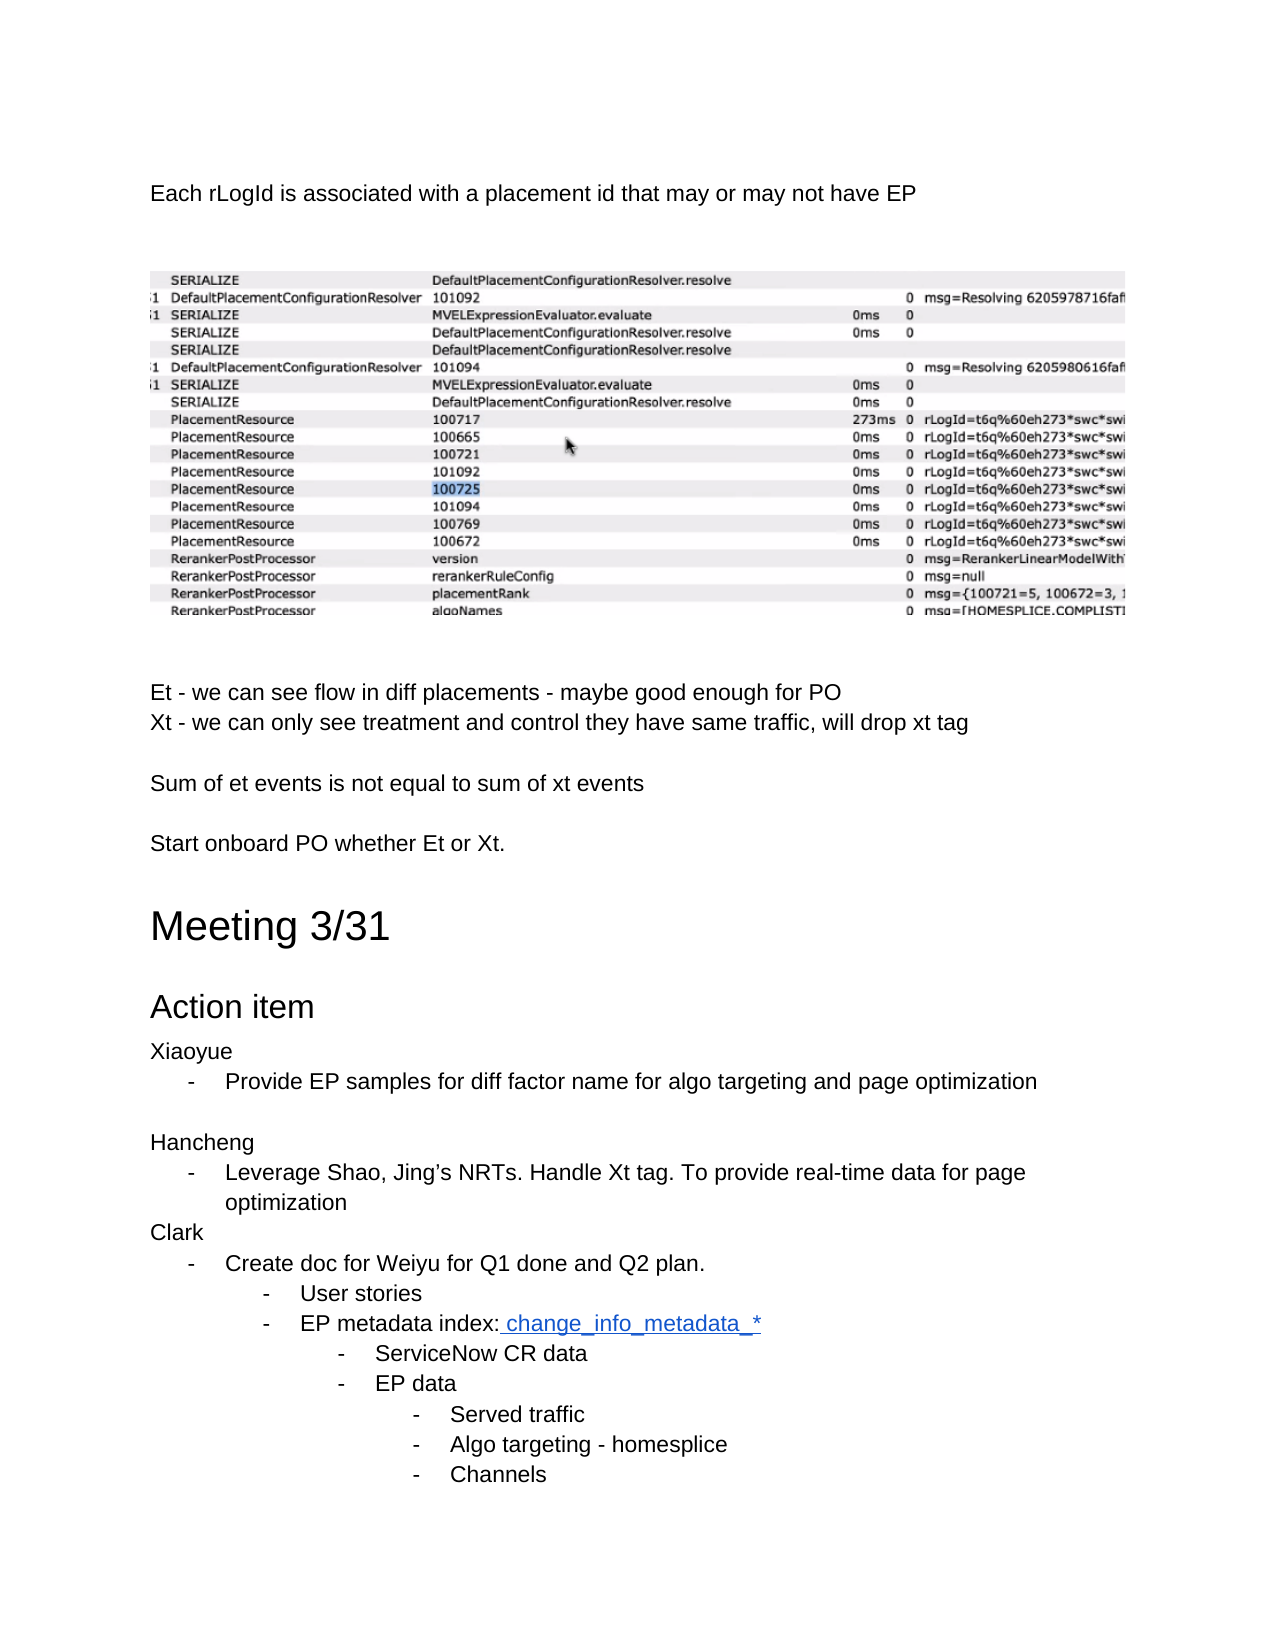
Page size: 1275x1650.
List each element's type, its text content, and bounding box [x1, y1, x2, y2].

text Sum of et events is not equal to sum of xt events [150, 769, 1125, 796]
subtitle Action item [150, 987, 1125, 1026]
subtitle Meeting 3/31 [150, 902, 1125, 950]
list EP metadata index: change_info_metadata_* [262, 1310, 1125, 1336]
text Xiaoyue [150, 1038, 1125, 1064]
picture [150, 270, 1125, 615]
list User stories [262, 1280, 1125, 1306]
text Hancheng [150, 1129, 1125, 1155]
list EP data [337, 1370, 1125, 1397]
text Start onboard PO whether Et or Xt. [150, 830, 1125, 856]
list Served traffic [412, 1401, 1125, 1427]
text Clark [150, 1219, 1125, 1246]
text Each rLogId is associated with a placement id that may or may not have EP [150, 180, 1125, 207]
list Leverage Shao, Jing’s NRTs. Handle Xt tag. To provide real-time data for page optimization [187, 1159, 1125, 1216]
text Et - we can see flow in diff placements - maybe good enough for PO [150, 679, 1125, 705]
list Channels [412, 1461, 1125, 1487]
list Provide EP samples for diff factor name for algo targeting and page optimization [187, 1068, 1125, 1095]
list Algo targeting - homesplice [412, 1431, 1125, 1457]
list ServiceNow CR data [337, 1340, 1125, 1367]
list Create doc for Weiyu for Q1 done and Q2 plan. [187, 1249, 1125, 1276]
text Xt - we can only see treatment and control they have same traffic, will drop xt tag [150, 709, 1125, 735]
